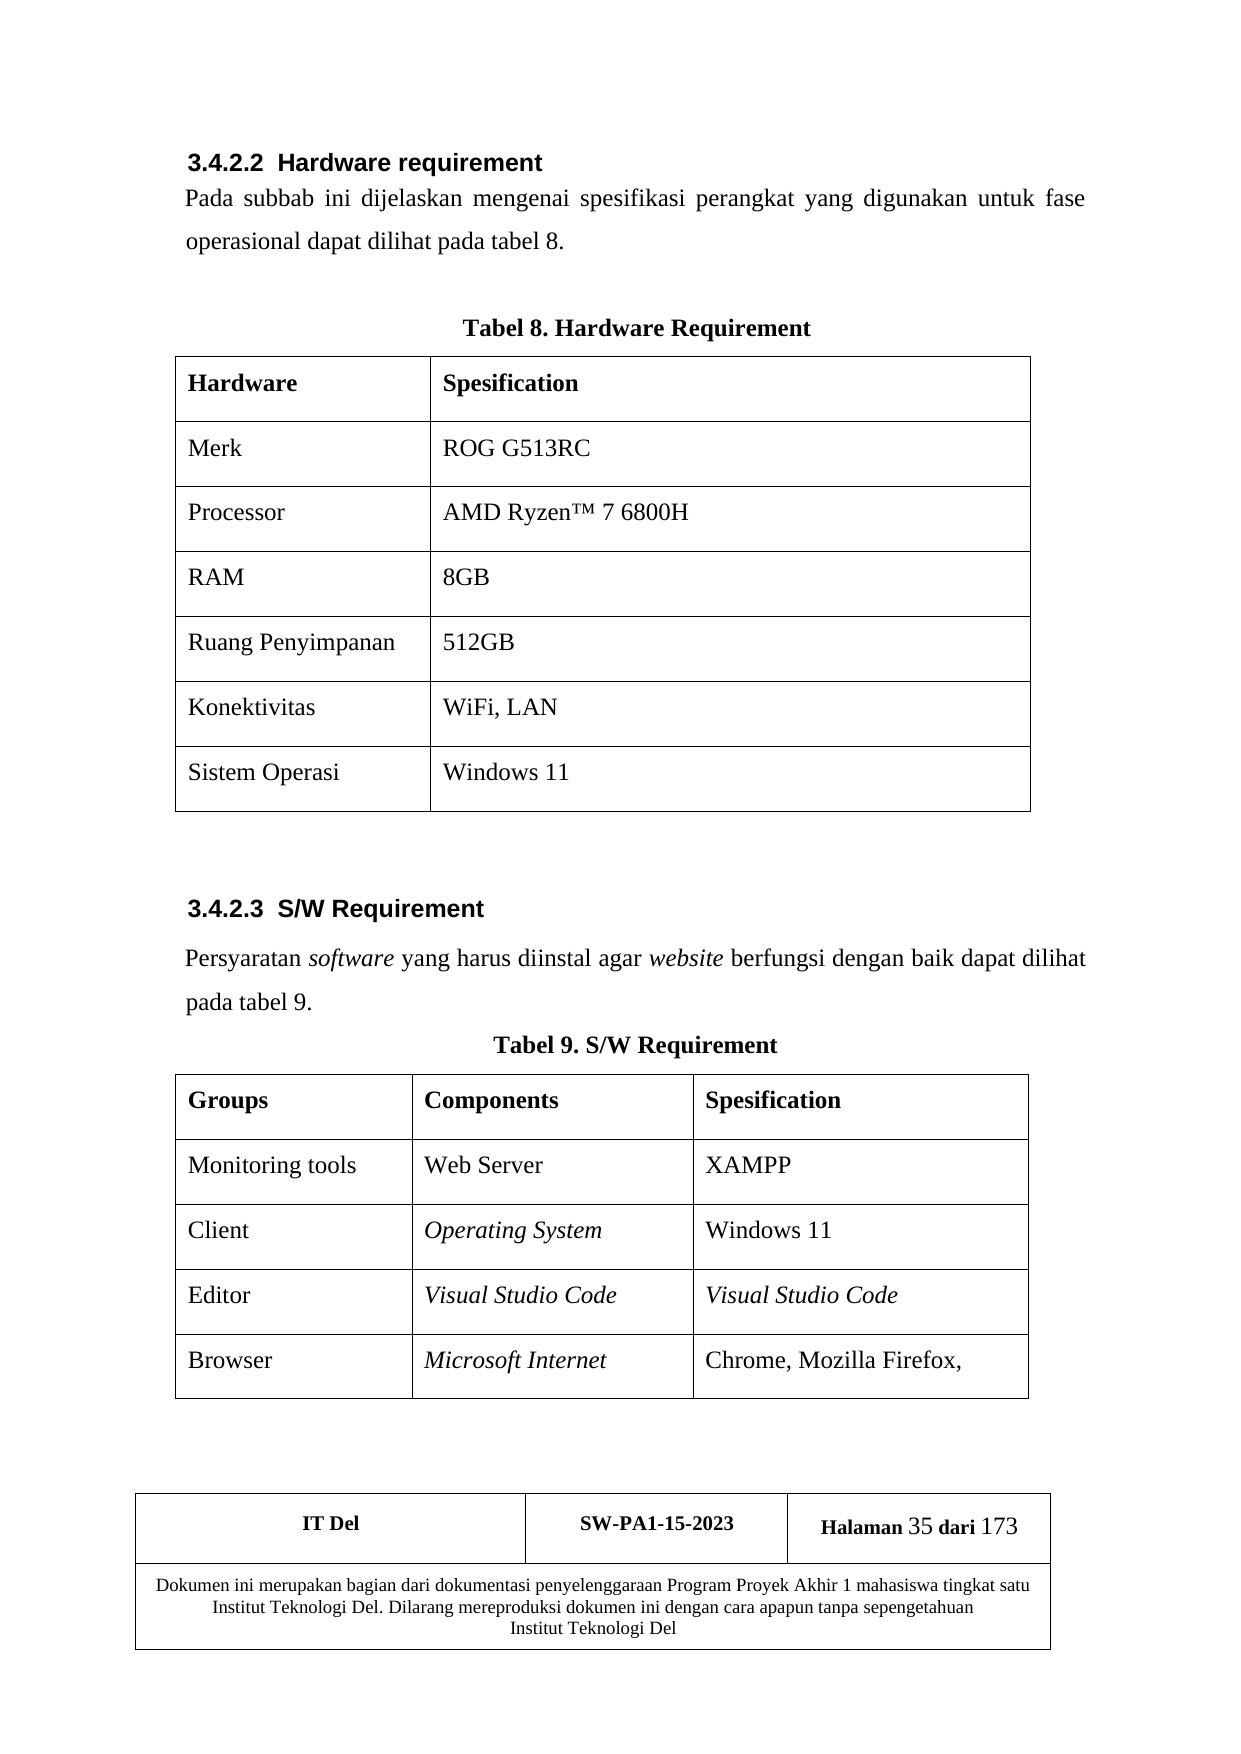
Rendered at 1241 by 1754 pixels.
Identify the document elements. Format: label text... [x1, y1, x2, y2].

table_cell Ruang Penyimpanan [176, 617, 430, 681]
list S/W Requirement [187, 894, 1092, 923]
table_header Hardware [176, 357, 430, 421]
table_cell Sistem Operasi [176, 747, 430, 811]
table_cell WiFi, LAN [431, 682, 1030, 746]
table_header Groups [176, 1075, 412, 1139]
table_cell Processor [176, 487, 430, 551]
text Persyaratan software yang harus diinstal agar website berfungsi dengan baik dapat dilihat pada tabel 9. [184, 943, 1086, 1015]
table_cell Konektivitas [176, 682, 430, 746]
table_cell 8GB [431, 552, 1030, 616]
table_cell Merk [176, 422, 430, 486]
list Hardware requirement [187, 148, 1092, 176]
table_cell Monitoring tools [176, 1140, 412, 1204]
table_cell Windows 11 [694, 1205, 1028, 1268]
table_cell Microsoft Internet Explorer [413, 1335, 693, 1398]
table_cell Web Server [413, 1140, 693, 1204]
table_cell Visual Studio Code [694, 1270, 1028, 1333]
table_header Components [413, 1075, 693, 1139]
table_cell Client [176, 1205, 412, 1268]
table_cell Browser [176, 1335, 412, 1398]
table_cell RAM [176, 552, 430, 616]
table_cell XAMPP [694, 1140, 1028, 1204]
table_cell Editor [176, 1270, 412, 1333]
table_header Spesification [431, 357, 1030, 421]
text Pada subbab ini dijelaskan mengenai spesifikasi perangkat yang digunakan untuk fase operasional dapat dilihat pada tabel 8. [184, 183, 1086, 254]
table_cell ROG G513RC [431, 422, 1030, 486]
table_header Spesification [694, 1075, 1028, 1139]
table_cell Windows 11 [431, 747, 1030, 811]
text Tabel 9. S/W Requirement [184, 1030, 1086, 1059]
table_cell Visual Studio Code [413, 1270, 693, 1333]
table_cell 512GB [431, 617, 1030, 681]
text Tabel 8. Hardware Requirement [187, 313, 1092, 342]
table_cell Operating System [413, 1205, 693, 1268]
table_cell AMD Ryzen™ 7 6800H [431, 487, 1030, 551]
table_cell Chrome, Mozilla Firefox, Google [694, 1335, 1028, 1398]
